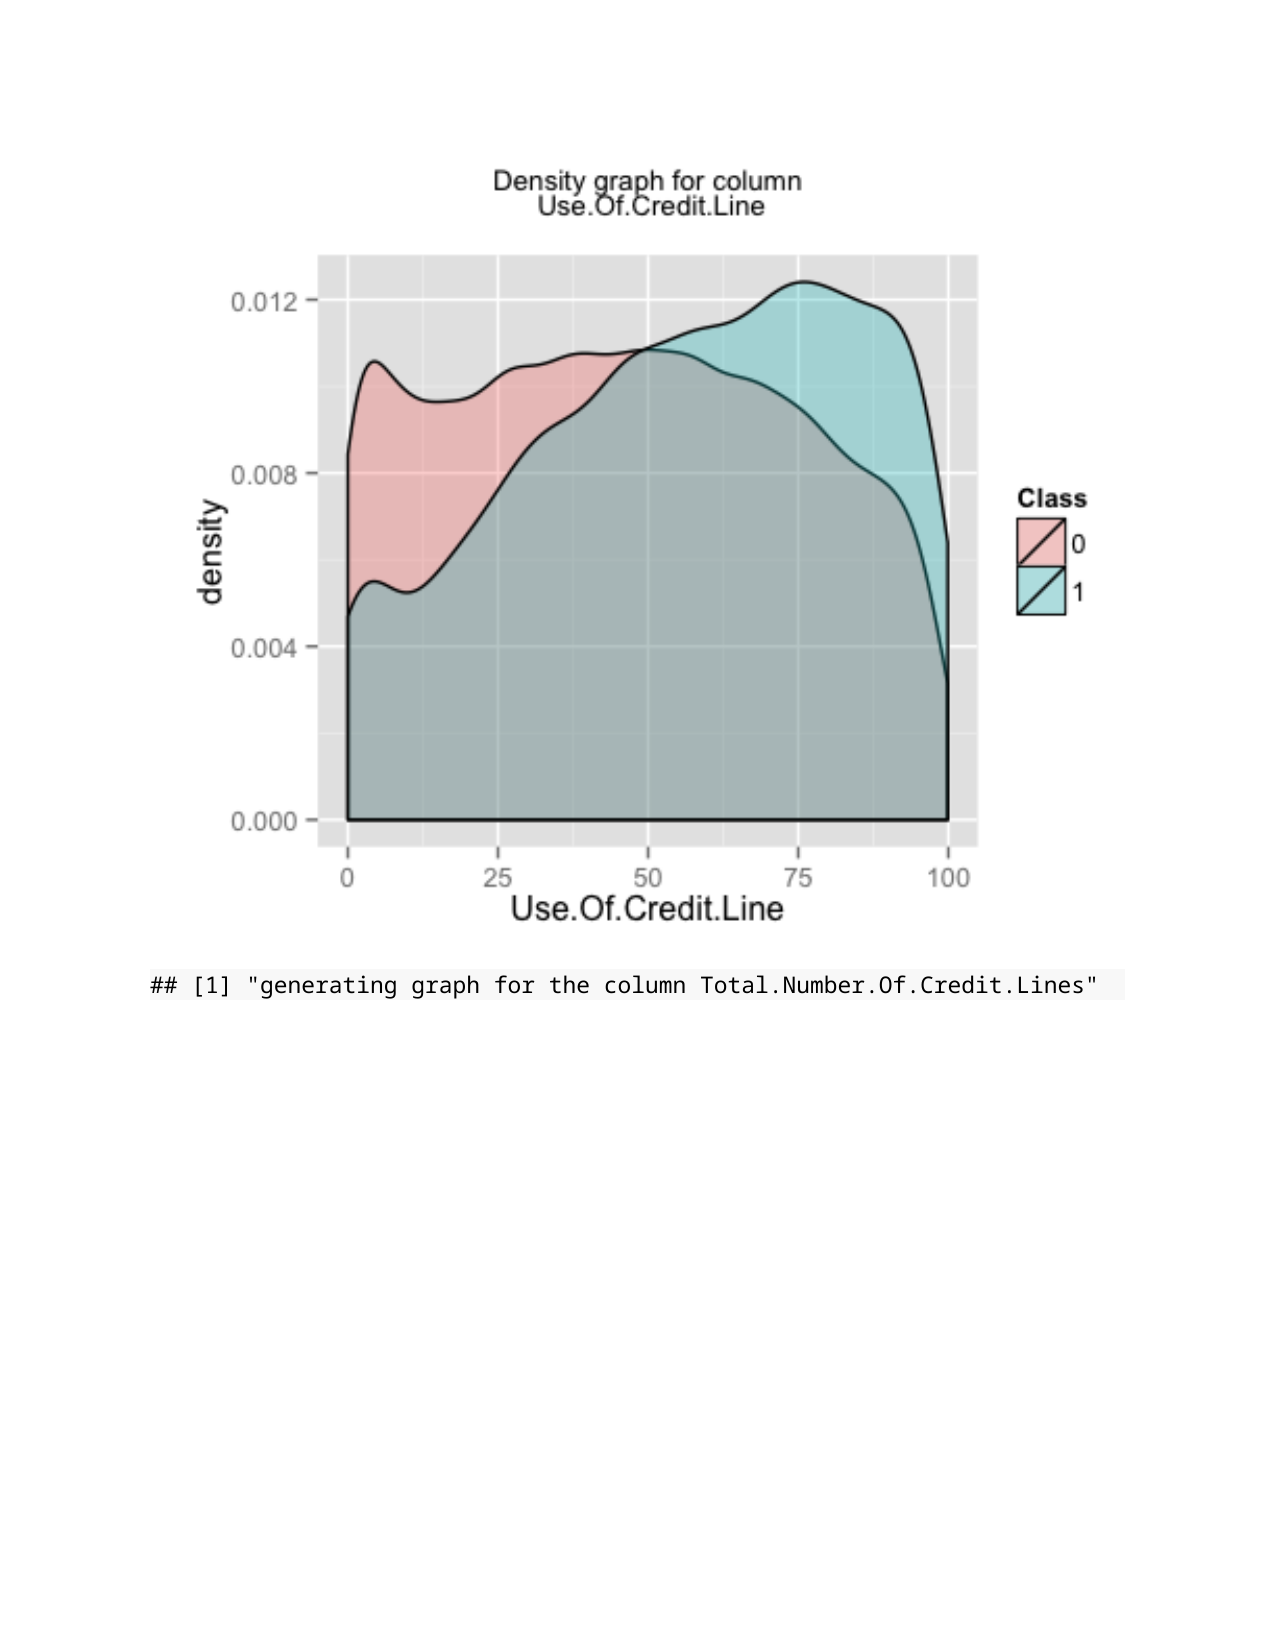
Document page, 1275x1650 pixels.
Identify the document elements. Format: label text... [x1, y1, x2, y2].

text ## [1] "generating graph for the column Total.Number.Of.Credit.Lines" [150, 969, 1125, 1000]
picture [168, 150, 1169, 950]
